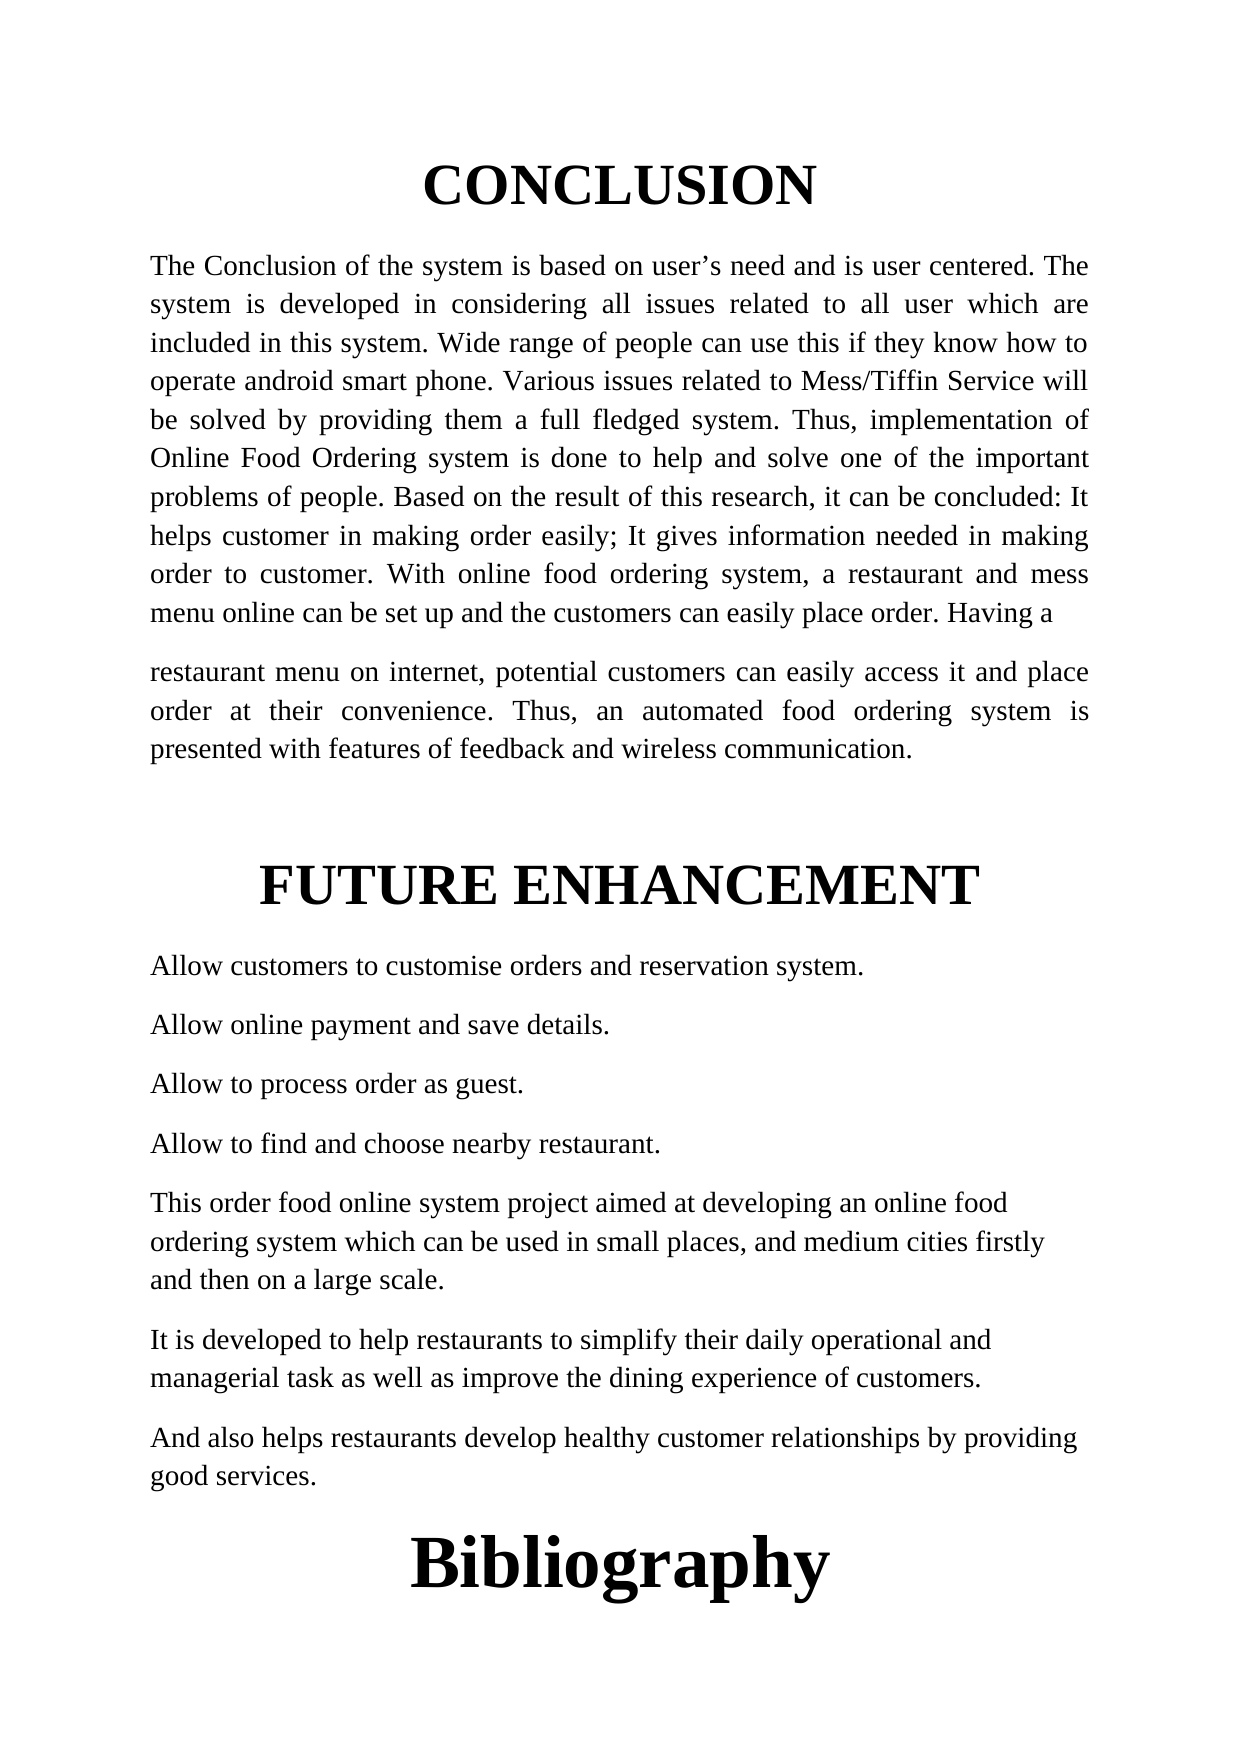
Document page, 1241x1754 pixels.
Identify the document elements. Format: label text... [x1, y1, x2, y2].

text And also helps restaurants develop healthy customer relationships by providing good services. [150, 1420, 1090, 1492]
text restaurant menu on internet, potential customers can easily access it and place order at their convenience. Thus, an automated food ordering system is presented with features of feedback and wireless communication. [150, 654, 1090, 765]
text The Conclusion of the system is based on user’s need and is user centered. The system is developed in considering all issues related to all user which are included in this system. Wide range of people can use this if they know how to operate android smart phone. Various issues related to Mess/Tiffin Service will be solved by providing them a full fledged system. Thus, implementation of Online Food Ordering system is done to help and solve one of the important problems of people. Based on the result of this research, it can be concluded: It helps customer in making order easily; It gives information needed in making order to customer. With online food ordering system, a restaurant and mess menu online can be set up and the customers can easily place order. Having a [150, 248, 1090, 628]
text This order food online system project aimed at developing an online food ordering system which can be used in small places, and medium cities firstly and then on a large scale. [150, 1185, 1090, 1296]
text Allow customers to customise orders and reservation system. [150, 948, 1090, 981]
text CONCLUSION [150, 150, 1090, 217]
text Bibliography [150, 1518, 1090, 1604]
text Allow to find and choose nearby restaurant. [150, 1126, 1090, 1159]
text It is developed to help restaurants to simplify their daily operational and managerial task as well as improve the dining experience of customers. [150, 1322, 1090, 1394]
text Allow online payment and save details. [150, 1007, 1090, 1041]
text Allow to process order as guest. [150, 1067, 1090, 1100]
text FUTURE ENHANCEMENT [150, 850, 1090, 917]
